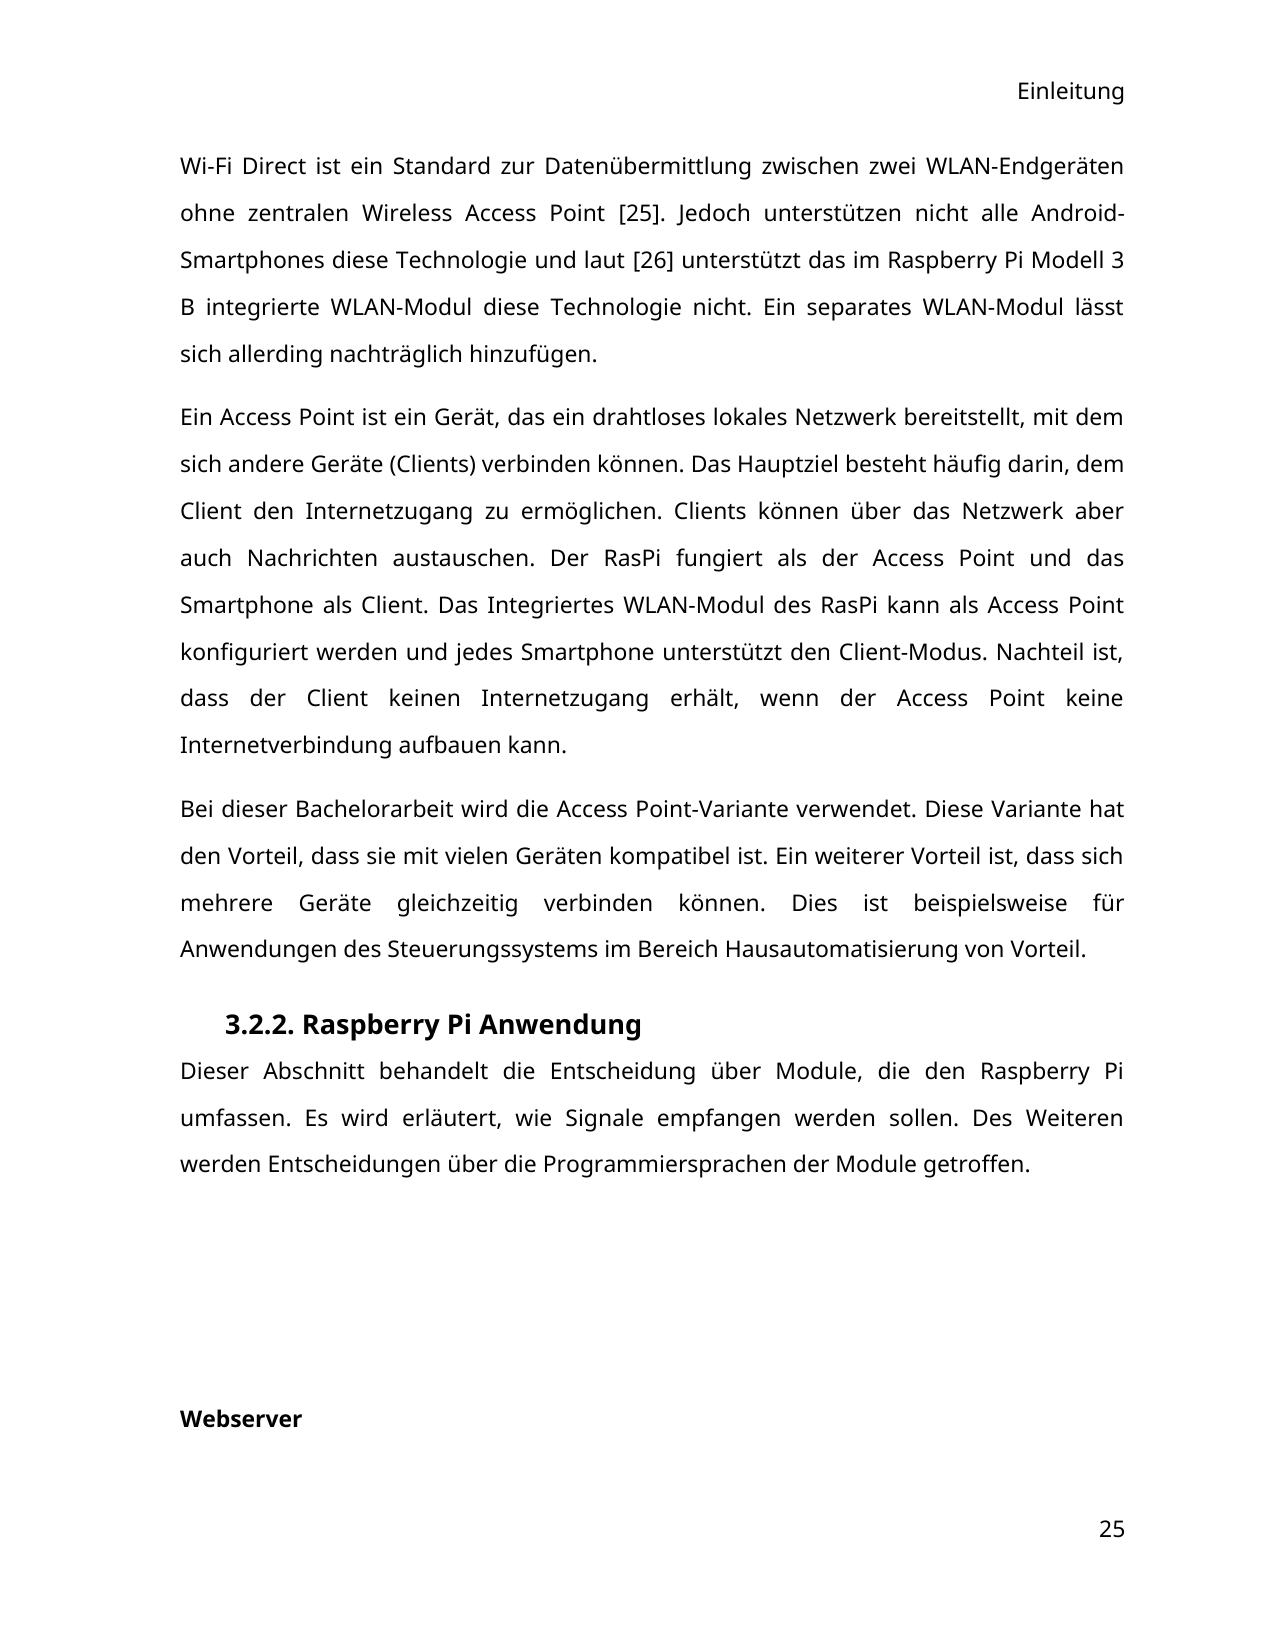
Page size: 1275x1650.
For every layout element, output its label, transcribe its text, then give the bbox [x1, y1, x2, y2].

text Dieser Abschnitt behandelt die Entscheidung über Module, die den Raspberry Pi umfassen. Es wird erläutert, wie Signale empfangen werden sollen. Des Weiteren werden Entscheidungen über die Programmiersprachen der Module getroffen. [180, 1054, 1125, 1179]
subtitle Raspberry Pi Anwendung [225, 1005, 1125, 1042]
text Wi-Fi Direct ist ein Standard zur Datenübermittlung zwischen zwei WLAN-Endgeräten ohne zentralen Wireless Access Point . Jedoch unterstützen nicht alle Android-Smartphones diese Technologie und laut unterstützt das im Raspberry Pi Modell 3 B integrierte WLAN-Modul diese Technologie nicht. Ein separates WLAN-Modul lässt sich allerding nachträglich hinzufügen. [180, 150, 1125, 369]
text Ein Access Point ist ein Gerät, das ein drahtloses lokales Netzwerk bereitstellt, mit dem sich andere Geräte (Clients) verbinden können. Das Hauptziel besteht häufig darin, dem Client den Internetzugang zu ermöglichen. Clients können über das Netzwerk aber auch Nachrichten austauschen. Der RasPi fungiert als der Access Point und das Smartphone als Client. Das Integriertes WLAN-Modul des RasPi kann als Access Point konfiguriert werden und jedes Smartphone unterstützt den Client-Modus. Nachteil ist, dass der Client keinen Internetzugang erhält, wenn der Access Point keine Internetverbindung aufbauen kann. [180, 401, 1125, 760]
text Bei dieser Bachelorarbeit wird die Access Point-Variante verwendet. Diese Variante hat den Vorteil, dass sie mit vielen Geräten kompatibel ist. Ein weiterer Vorteil ist, dass sich mehrere Geräte gleichzeitig verbinden können. Dies ist beispielsweise für Anwendungen des Steuerungssystems im Bereich Hausautomatisierung von Vorteil. [180, 793, 1125, 964]
text Webserver [180, 1402, 1125, 1434]
